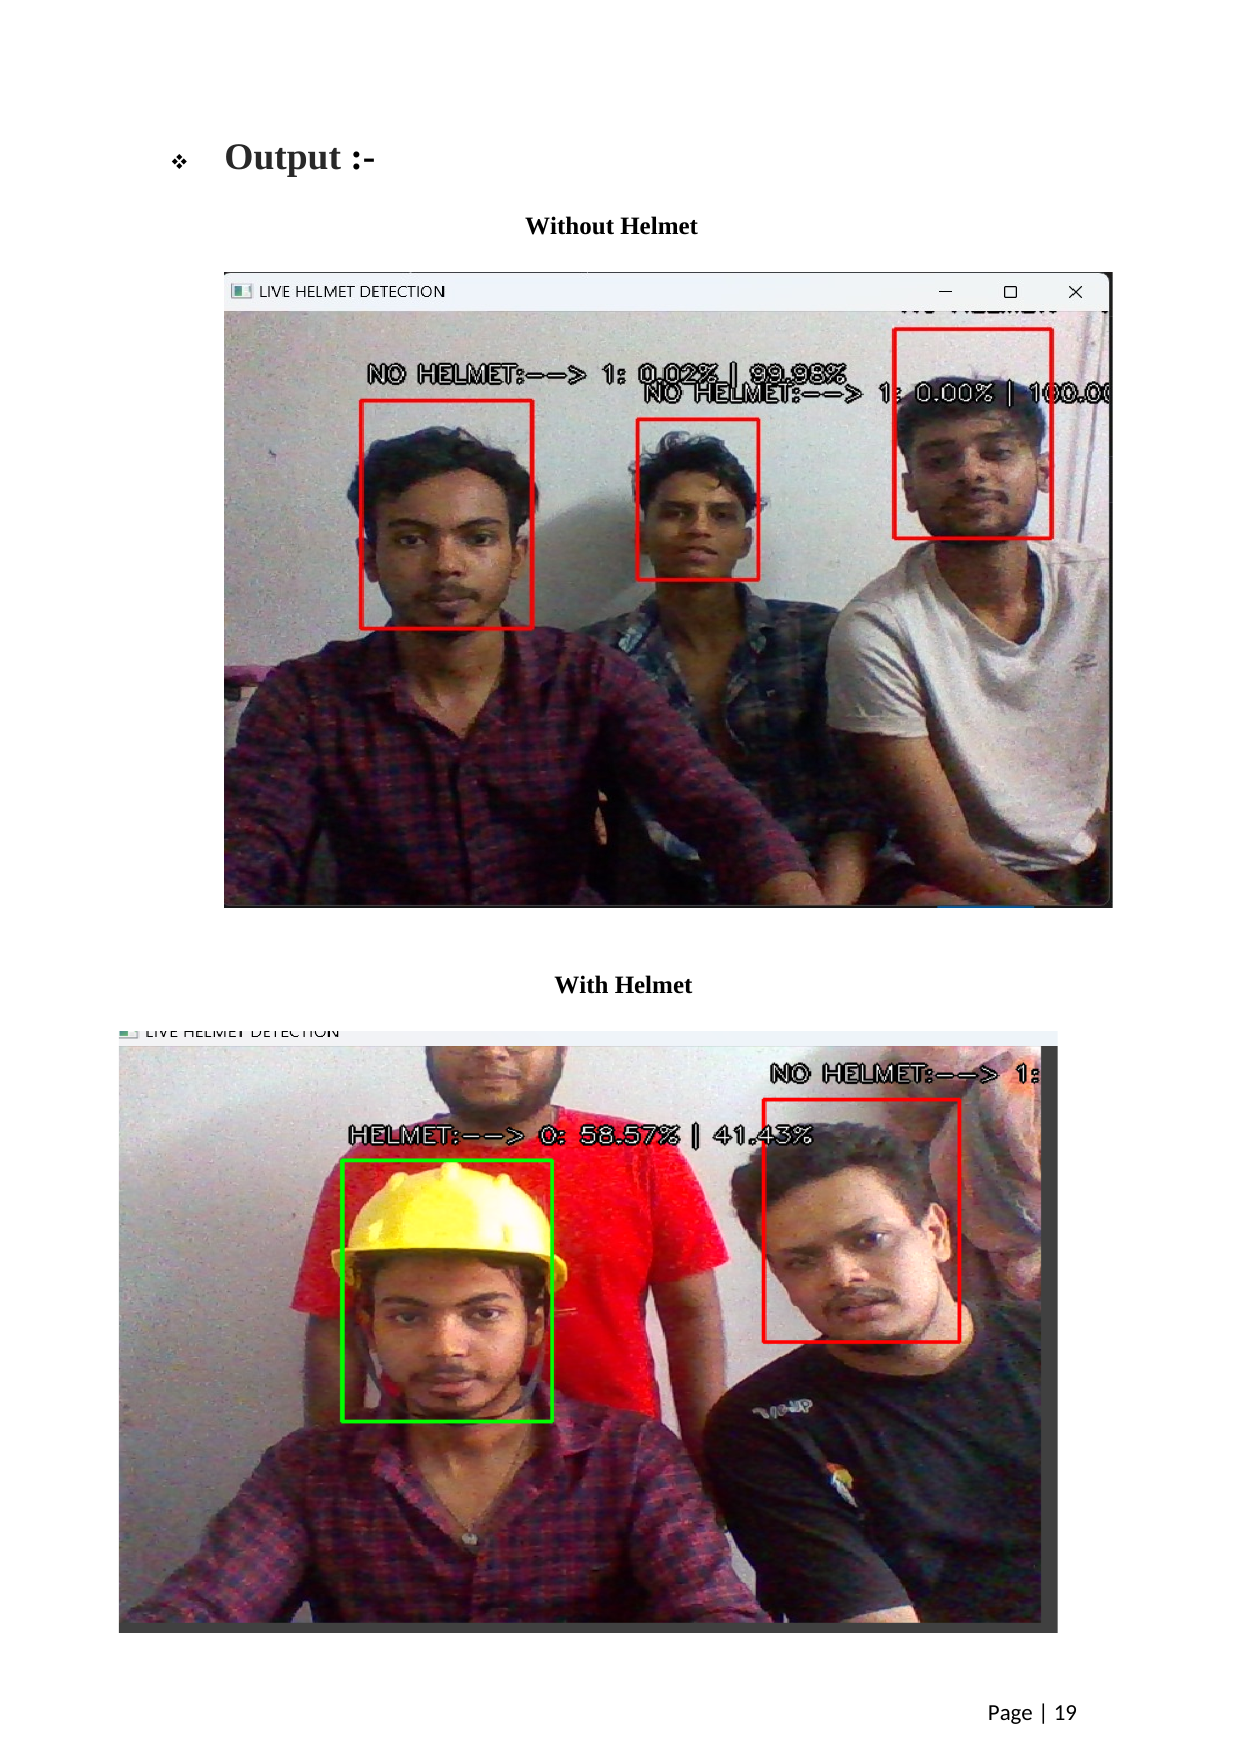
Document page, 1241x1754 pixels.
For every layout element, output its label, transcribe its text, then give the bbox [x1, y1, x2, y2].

text With Helmet [139, 970, 1107, 998]
list Without Helmet [449, 211, 1138, 240]
list Output :- [170, 134, 1124, 177]
picture [224, 272, 1113, 908]
picture [118, 1031, 1058, 1633]
